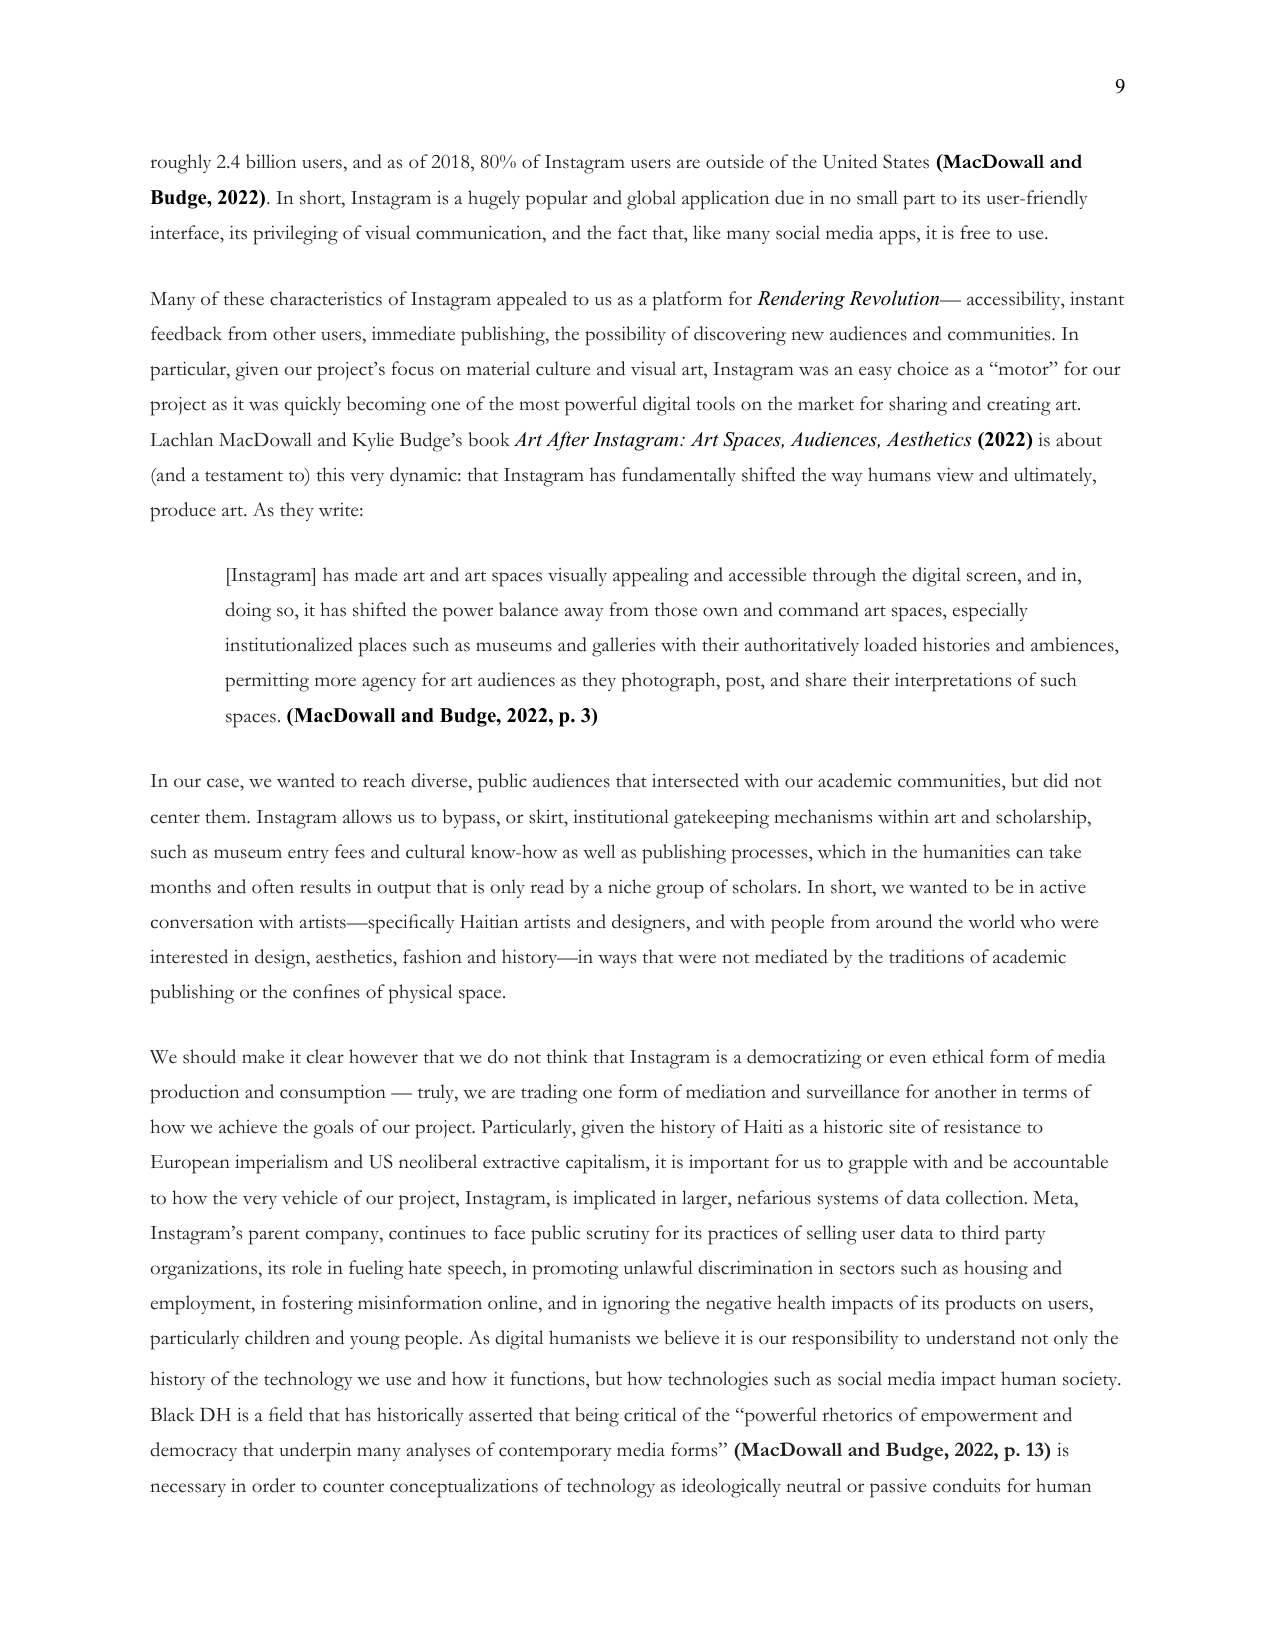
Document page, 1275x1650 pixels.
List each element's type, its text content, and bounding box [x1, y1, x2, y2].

text In our case, we wanted to reach diverse, public audiences that intersected with our academic communities, but did not center them. Instagram allows us to bypass, or skirt, institutional gatekeeping mechanisms within art and scholarship, such as museum entry fees and cultural know-how as well as publishing processes, which in the humanities can take months and often results in output that is only read by a niche group of scholars. In short, we wanted to be in active conversation with artists—specifically Haitian artists and designers, and with people from around the world who were interested in design, aesthetics, fashion and history—in ways that were not mediated by the traditions of academic publishing or the confines of physical space. [150, 770, 1125, 1004]
text Many of these characteristics of Instagram appealed to us as a platform for Rendering Revolution— accessibility, instant feedback from other users, immediate publishing, the possibility of discovering new audiences and communities. In particular, given our project’s focus on material culture and visual art, Instagram was an easy choice as a “motor” for our project as it was quickly becoming one of the most powerful digital tools on the market for sharing and creating art. Lachlan MacDowall and Kylie Budge’s book Art After Instagram: Art Spaces, Audiences, Aesthetics (2022) is about (and a testament to) this very dynamic: that Instagram has fundamentally shifted the way humans view and ultimately, produce art. As they write: [150, 287, 1125, 522]
text [Instagram] has made art and art spaces visually appealing and accessible through the digital screen, and in, doing so, it has shifted the power balance away from those own and command art spaces, especially institutionalized places such as museums and galleries with their authoritatively loaded histories and ambiences, permitting more agency for art audiences as they photograph, post, and share their interpretations of such spaces. (MacDowall and Budge, 2022, p. 3) [225, 563, 1125, 728]
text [150, 1046, 1125, 1497]
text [150, 150, 1125, 245]
